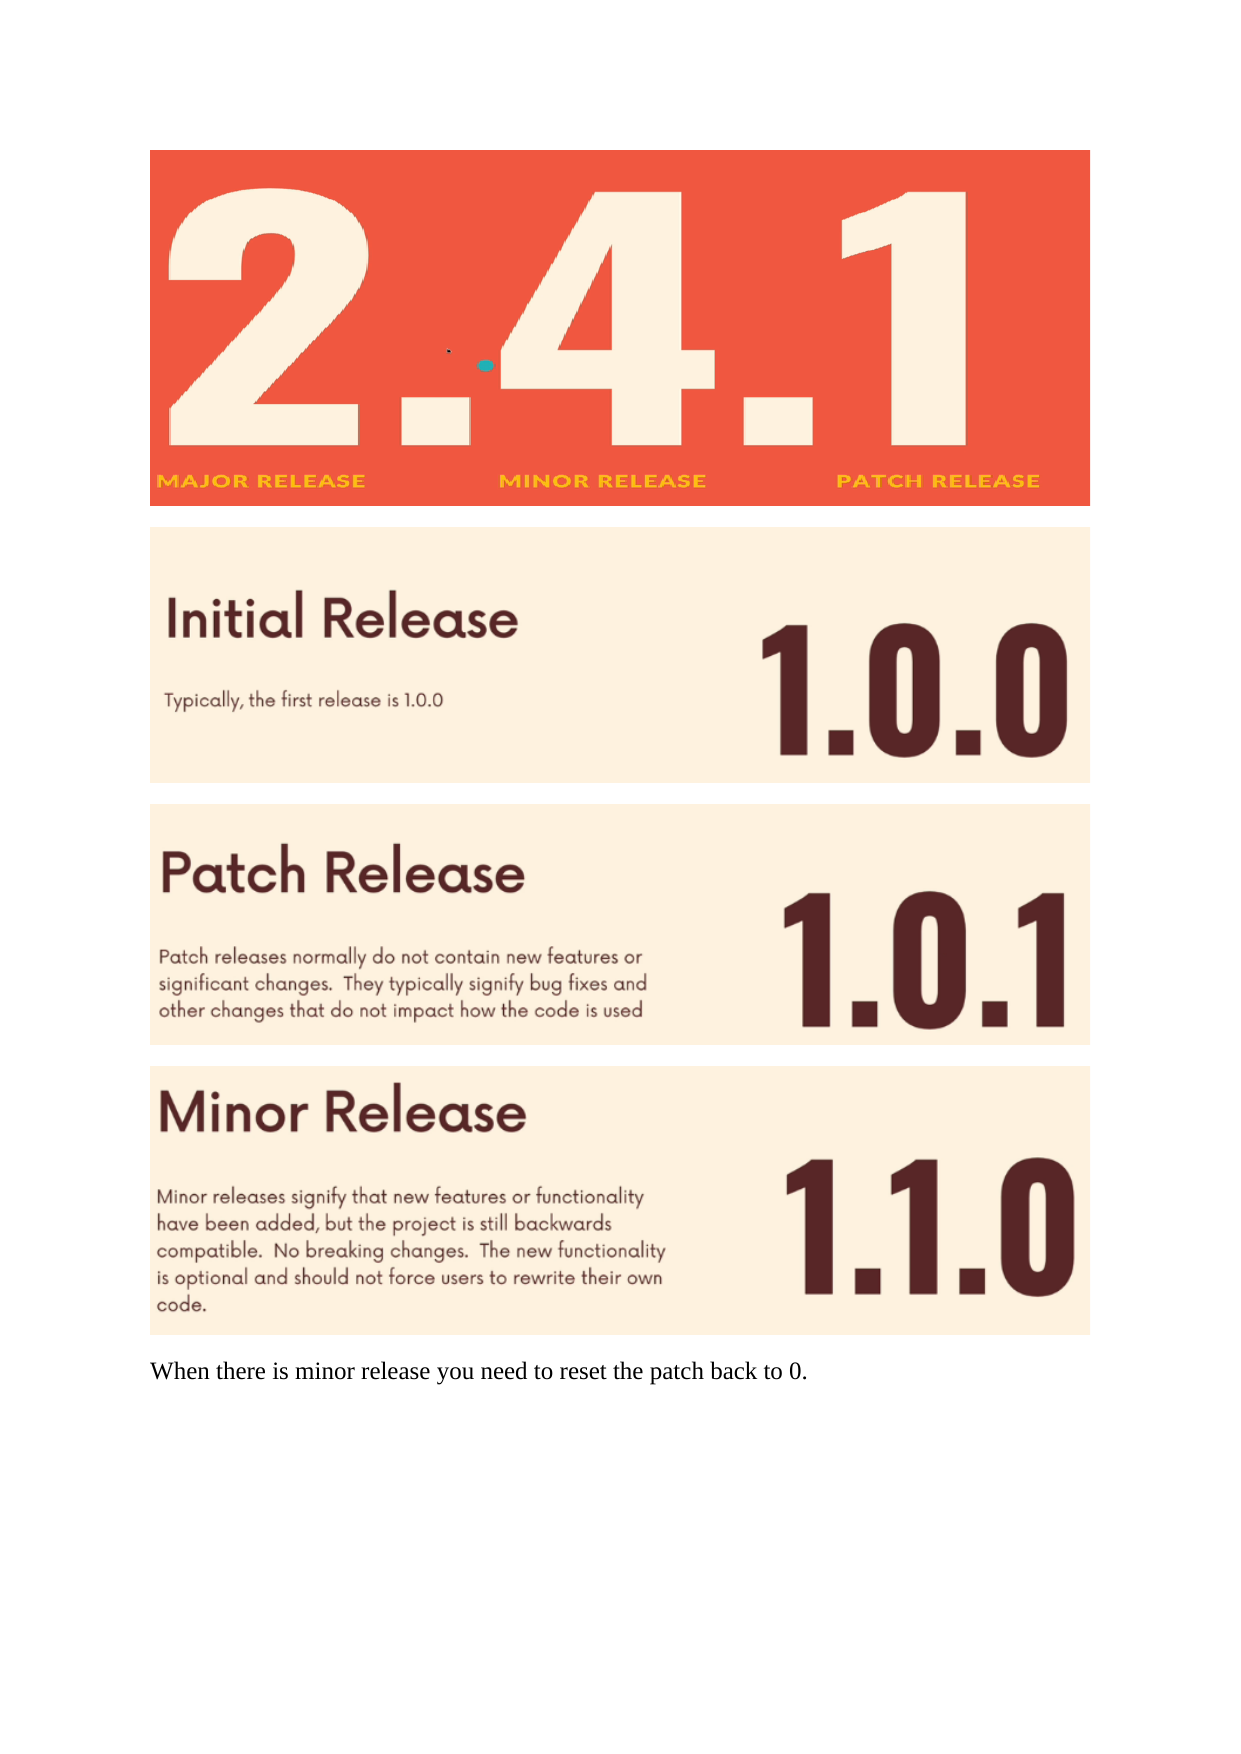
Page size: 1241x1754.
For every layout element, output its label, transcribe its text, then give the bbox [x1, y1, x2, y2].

text When there is minor release you need to reset the patch back to 0. [150, 1356, 1090, 1385]
picture [150, 1066, 1091, 1335]
picture [150, 527, 1091, 783]
picture [150, 804, 1091, 1045]
picture [150, 150, 1091, 506]
